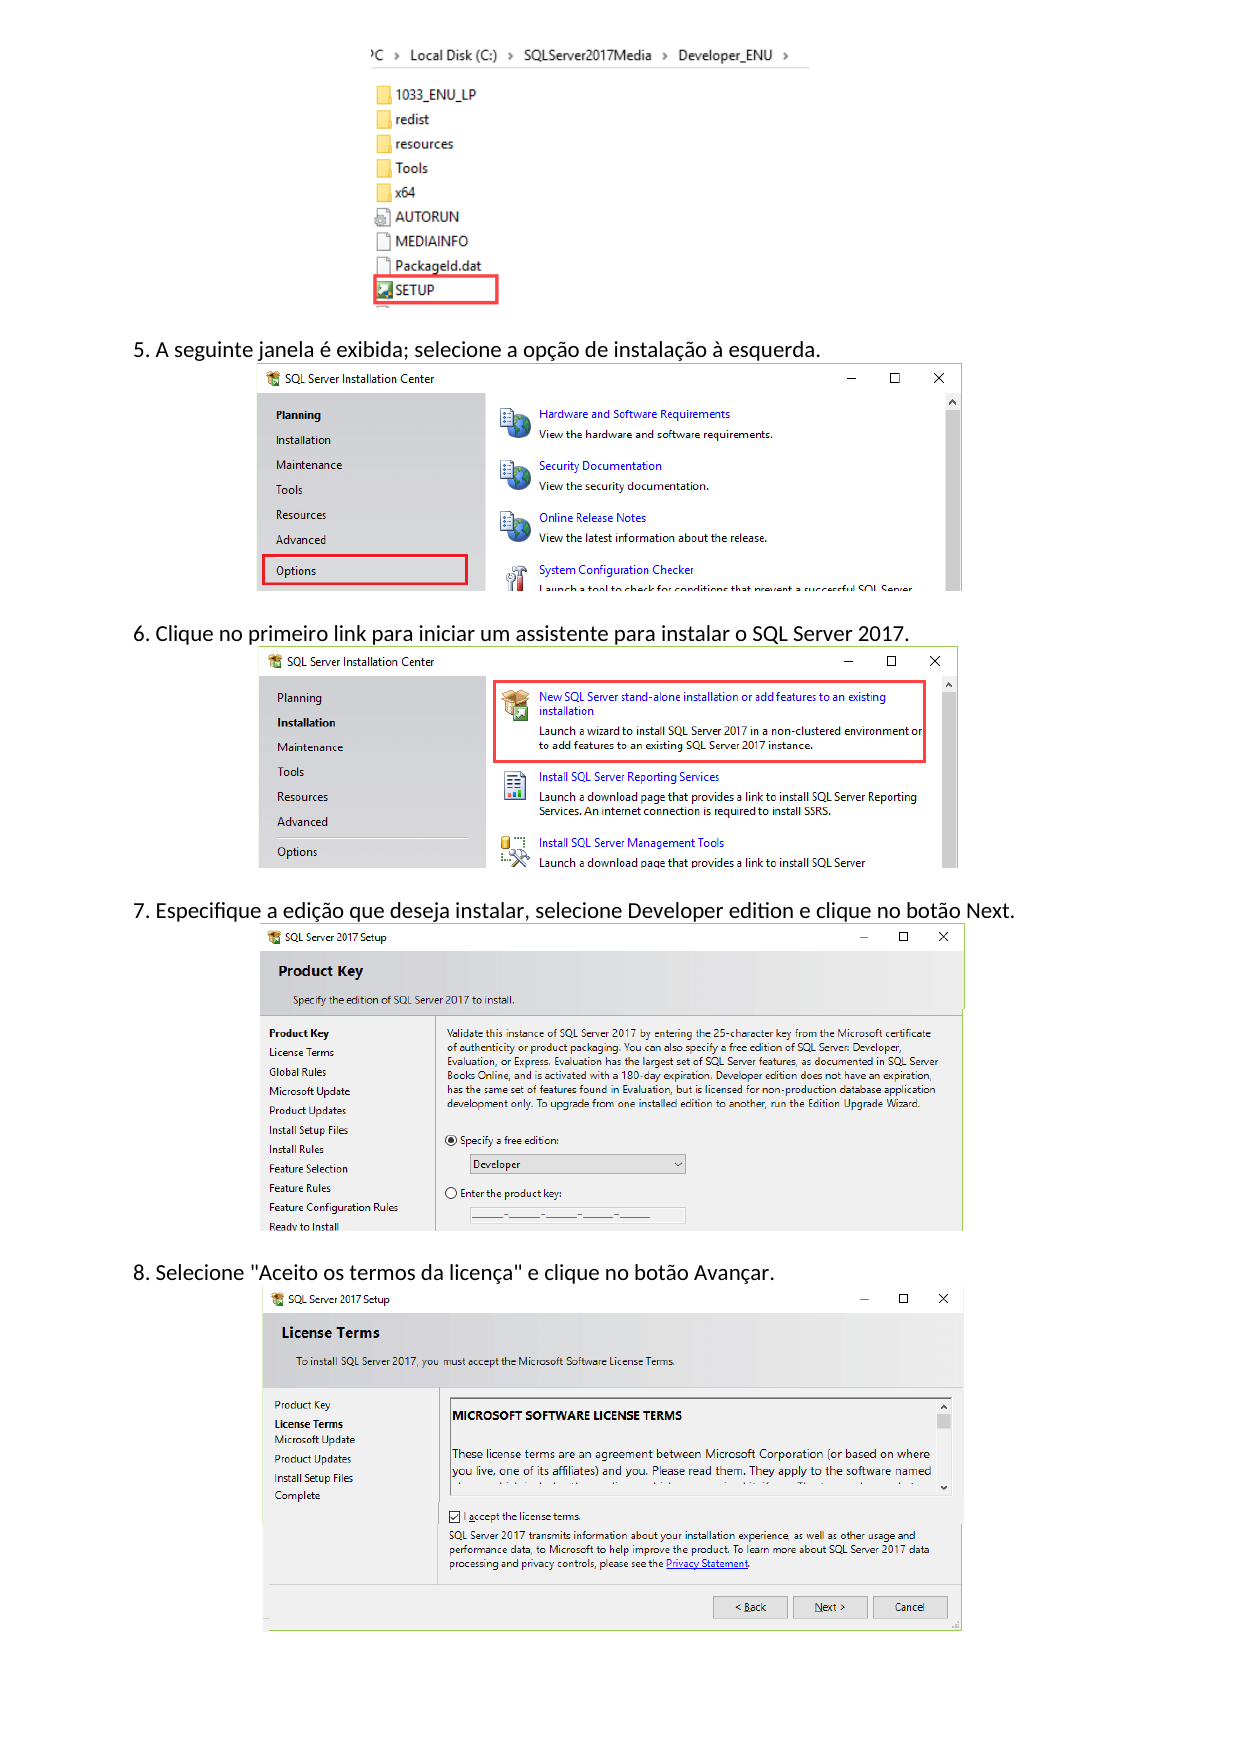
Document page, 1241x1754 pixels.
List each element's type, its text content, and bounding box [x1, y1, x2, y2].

picture [371, 44, 855, 308]
text 8. Selecione "Aceito os termos da licença" e clique no botão Avançar. [59, 1258, 1167, 1286]
text 7. Especifique a edição que deseja instalar, selecione Developer edition e clique no botão Next. [59, 896, 1167, 924]
text 6. Clique no primeiro link para iniciar um assistente para instalar o SQL Server 2017. [59, 619, 1167, 647]
picture [260, 923, 966, 1231]
picture [262, 1286, 964, 1632]
picture [258, 646, 967, 868]
picture [256, 363, 969, 591]
text 5. A seguinte janela é exibida; selecione a opção de instalação à esquerda. [59, 336, 1167, 364]
